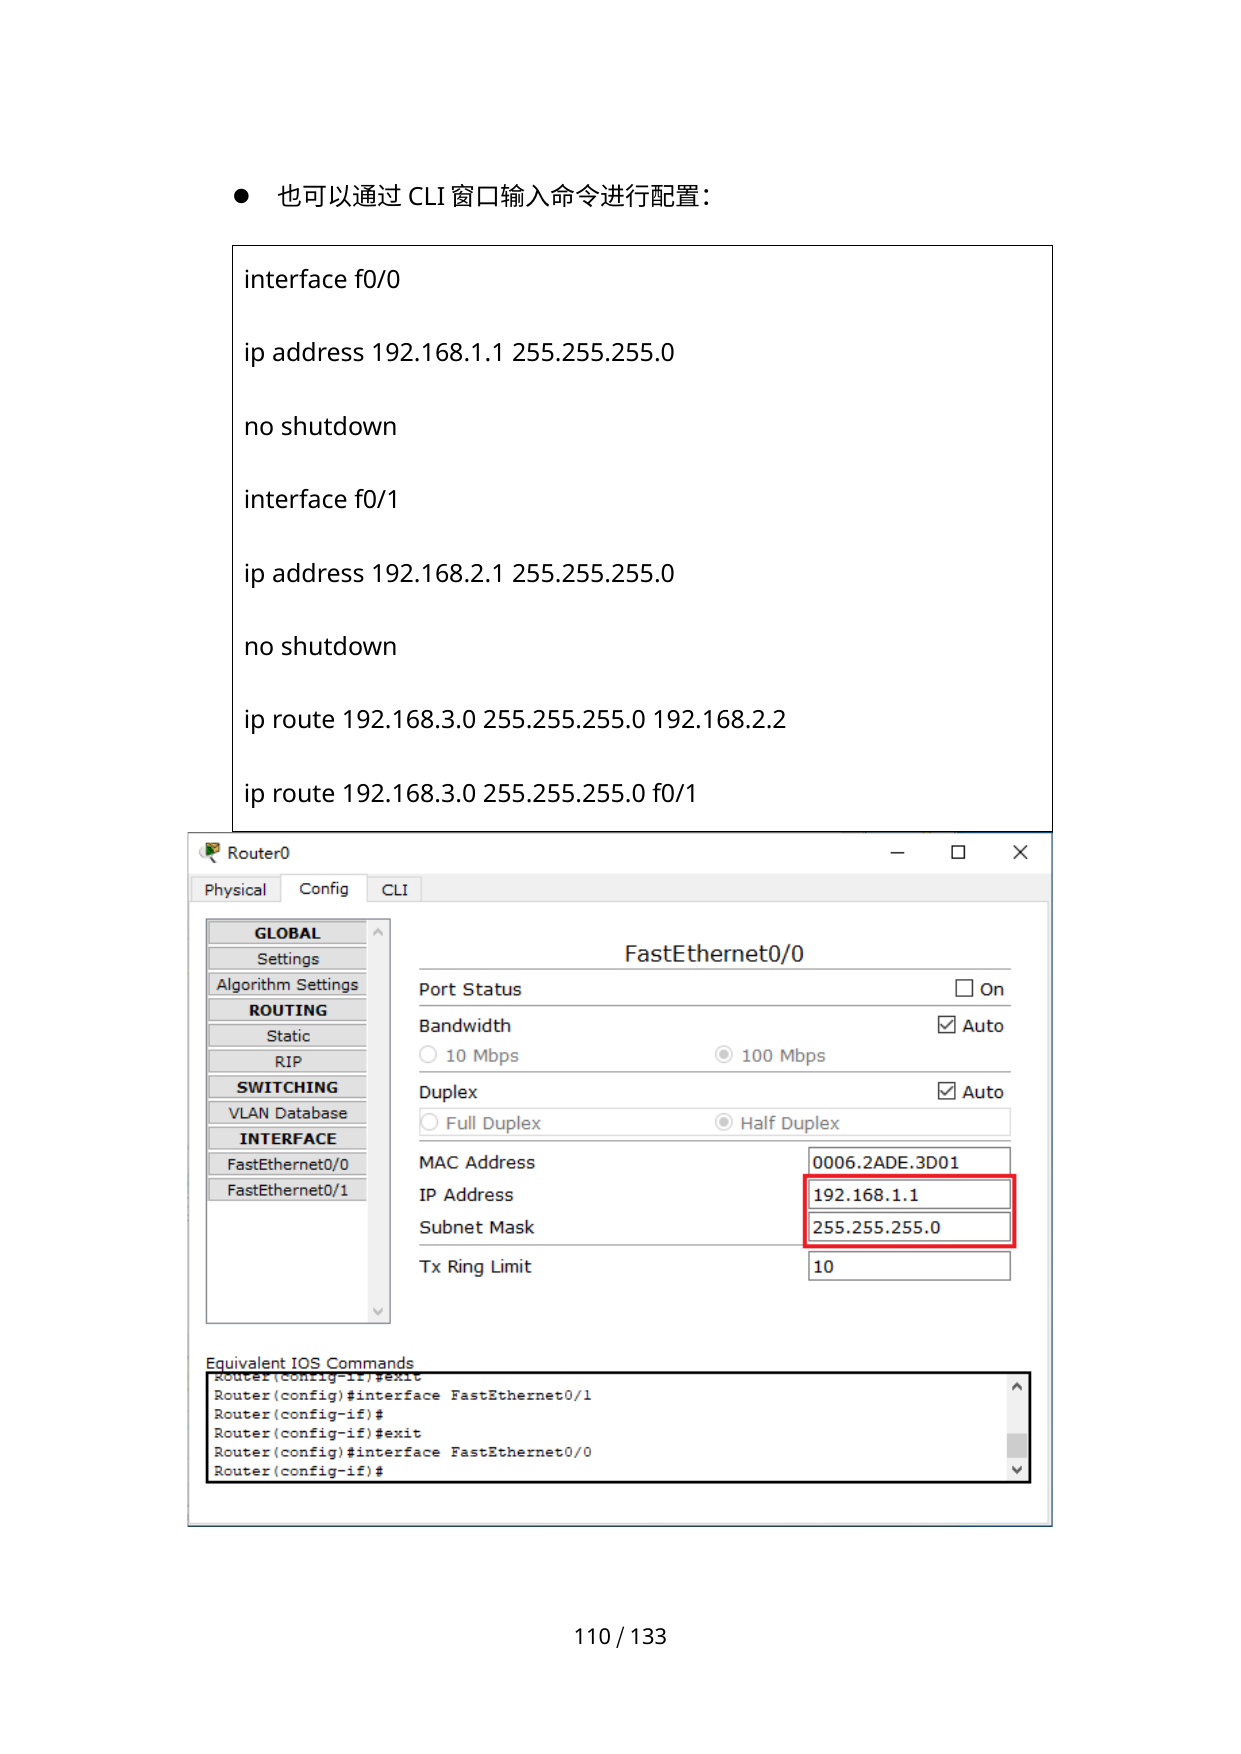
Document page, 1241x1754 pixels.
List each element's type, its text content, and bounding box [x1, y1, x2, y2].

picture [187, 832, 1053, 1527]
table_header interface f0/0 ip address 192.168.1.1 255.255.255.0 no shutdown interface f0/1 ip address 192.168.2.1 255.255.255.0 no shutdown ip route 192.168.3.0 255.255.255.0 192.168.2.2 ip route 192.168.3.0 255.255.255.0 f0/1 [233, 246, 1052, 831]
list 也可以通过CLI窗口输入命令进行配置： [232, 162, 1053, 227]
